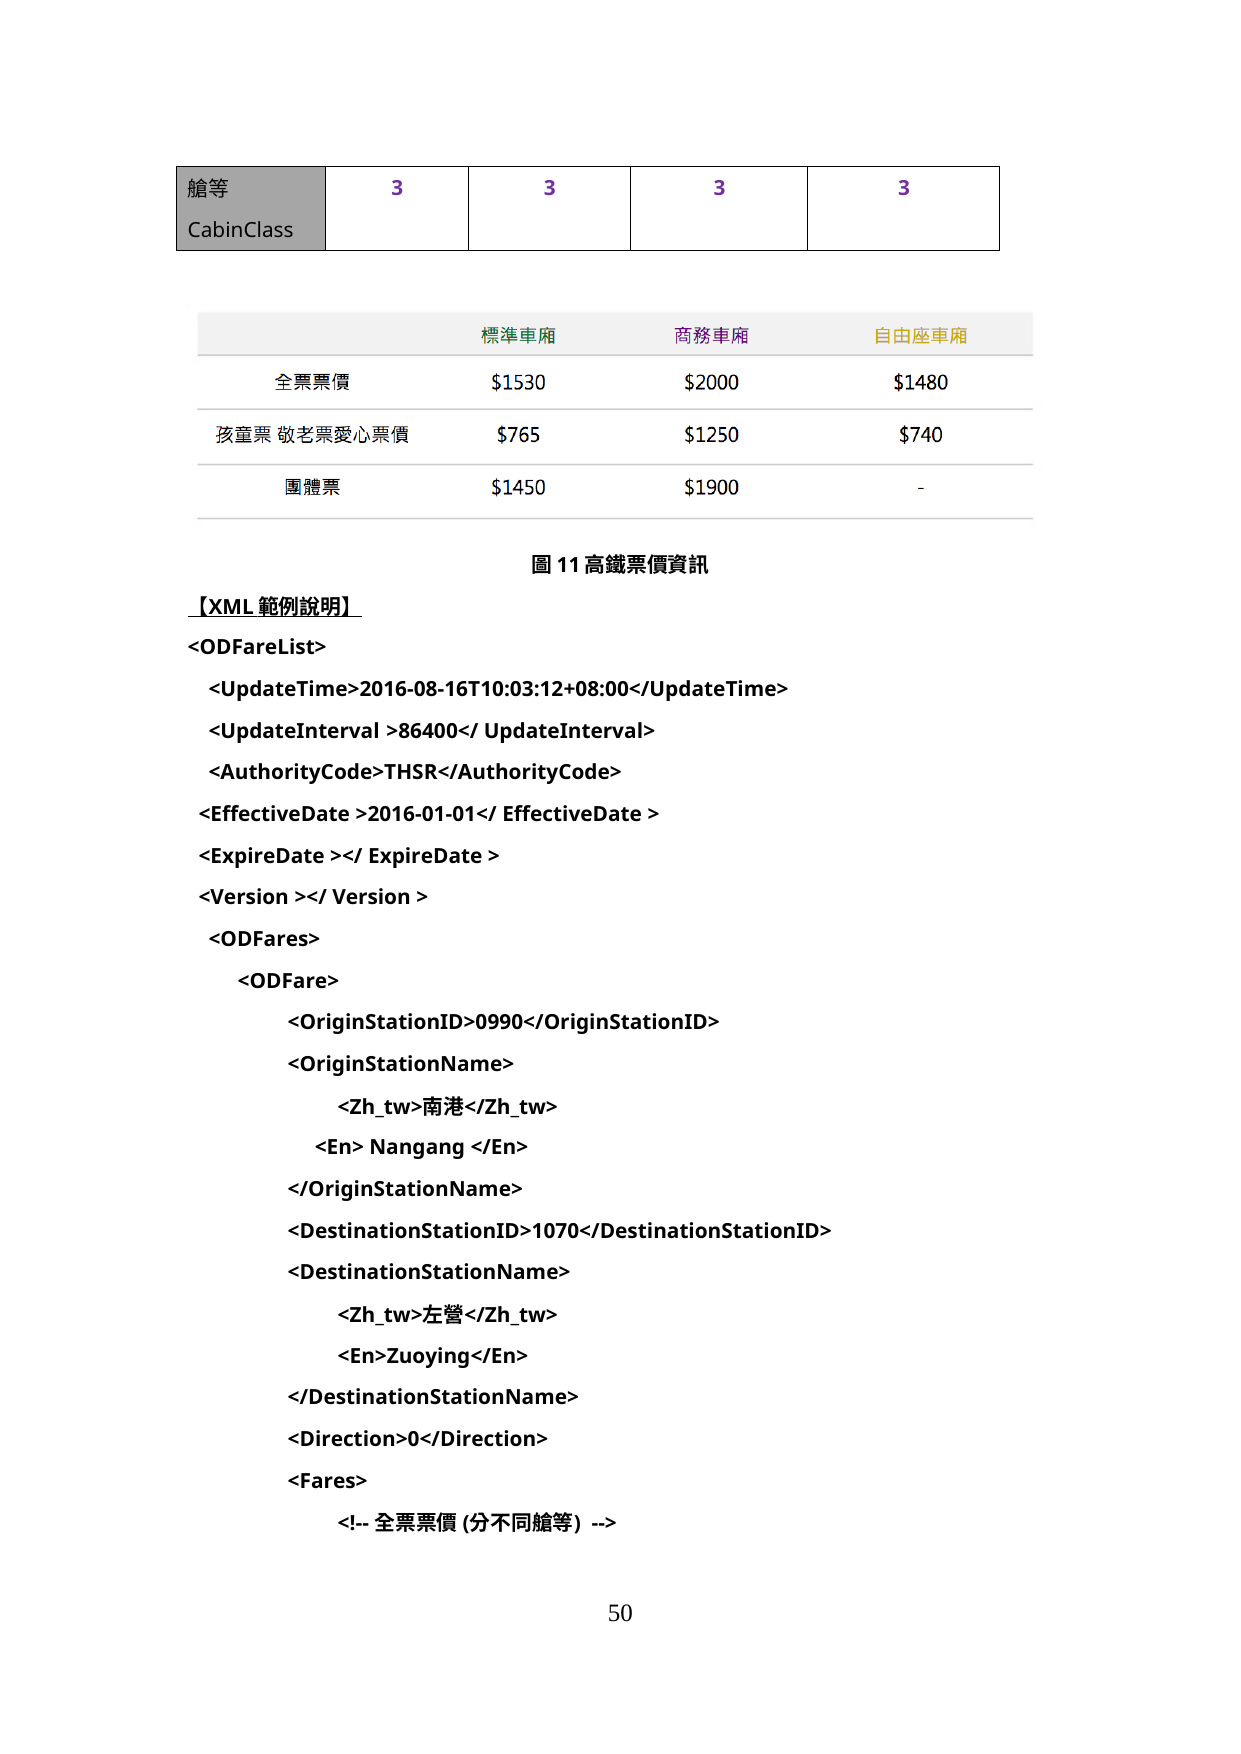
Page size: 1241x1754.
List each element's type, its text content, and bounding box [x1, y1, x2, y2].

text <!-- 全票票價 (分不同艙等) --> [187, 1501, 1053, 1543]
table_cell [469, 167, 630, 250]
text <Direction>0</Direction> [237, 1418, 1053, 1459]
text <Version ></ Version > [187, 876, 1053, 918]
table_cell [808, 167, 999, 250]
text <DestinationStationName> [237, 1251, 1053, 1293]
text 【XML範例說明】 [187, 584, 1053, 626]
text <DestinationStationID>1070</DestinationStationID> [237, 1209, 1053, 1251]
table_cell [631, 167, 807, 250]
text <OriginStationID>0990</OriginStationID> [237, 1001, 1053, 1043]
text <UpdateInterval >86400</ UpdateInterval> [187, 709, 1053, 751]
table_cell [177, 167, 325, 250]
text <ODFares> [187, 918, 1053, 959]
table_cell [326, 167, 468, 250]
text <Fares> [187, 1459, 1053, 1501]
text <En>Zuoying</En> [287, 1334, 1053, 1376]
text 圖 11高鐵票價資訊 [187, 543, 1053, 584]
text </OriginStationName> [237, 1168, 1053, 1209]
text <EffectiveDate >2016-01-01</ EffectiveDate > [187, 793, 1053, 834]
text <OriginStationName> [237, 1043, 1053, 1084]
text <AuthorityCode>THSR</AuthorityCode> [187, 751, 1053, 793]
picture [187, 303, 1053, 532]
text <En> Nangang </En> [237, 1126, 1053, 1168]
text </DestinationStationName> [237, 1376, 1053, 1418]
text <Zh_tw>左營</Zh_tw> [287, 1293, 1053, 1334]
text <UpdateTime>2016-08-16T10:03:12+08:00</UpdateTime> [187, 668, 1053, 709]
text <ExpireDate ></ ExpireDate > [187, 834, 1053, 876]
text <ODFare> [187, 959, 1053, 1001]
text <ODFareList> [187, 626, 1053, 668]
text <Zh_tw>南港</Zh_tw> [287, 1084, 1053, 1126]
